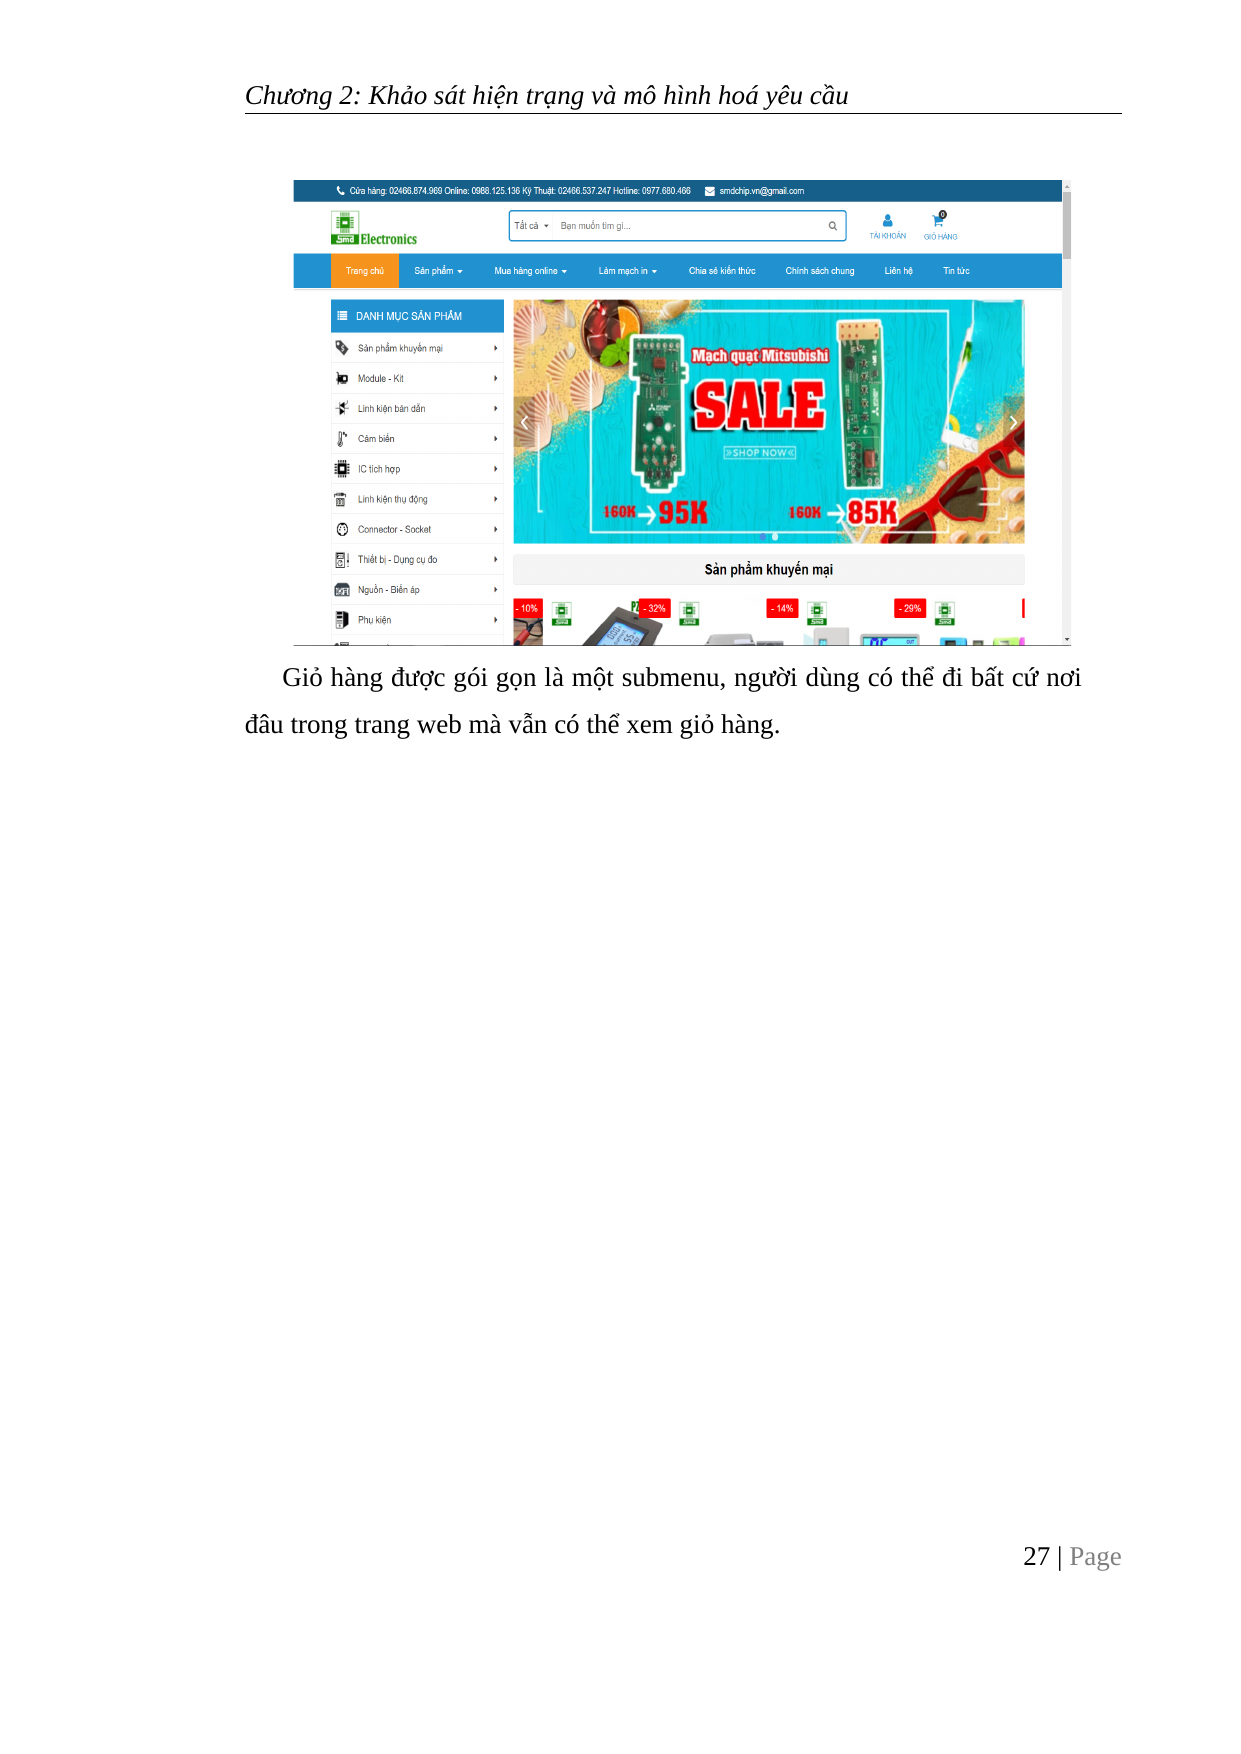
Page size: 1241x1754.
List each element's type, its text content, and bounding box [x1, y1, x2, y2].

text Giỏ hàng được gói gọn là một submenu, người dùng có thể đi bất cứ nơi đâu trong trang web mà vẫn có thể xem giỏ hàng. [244, 661, 1083, 739]
picture [293, 180, 1072, 646]
